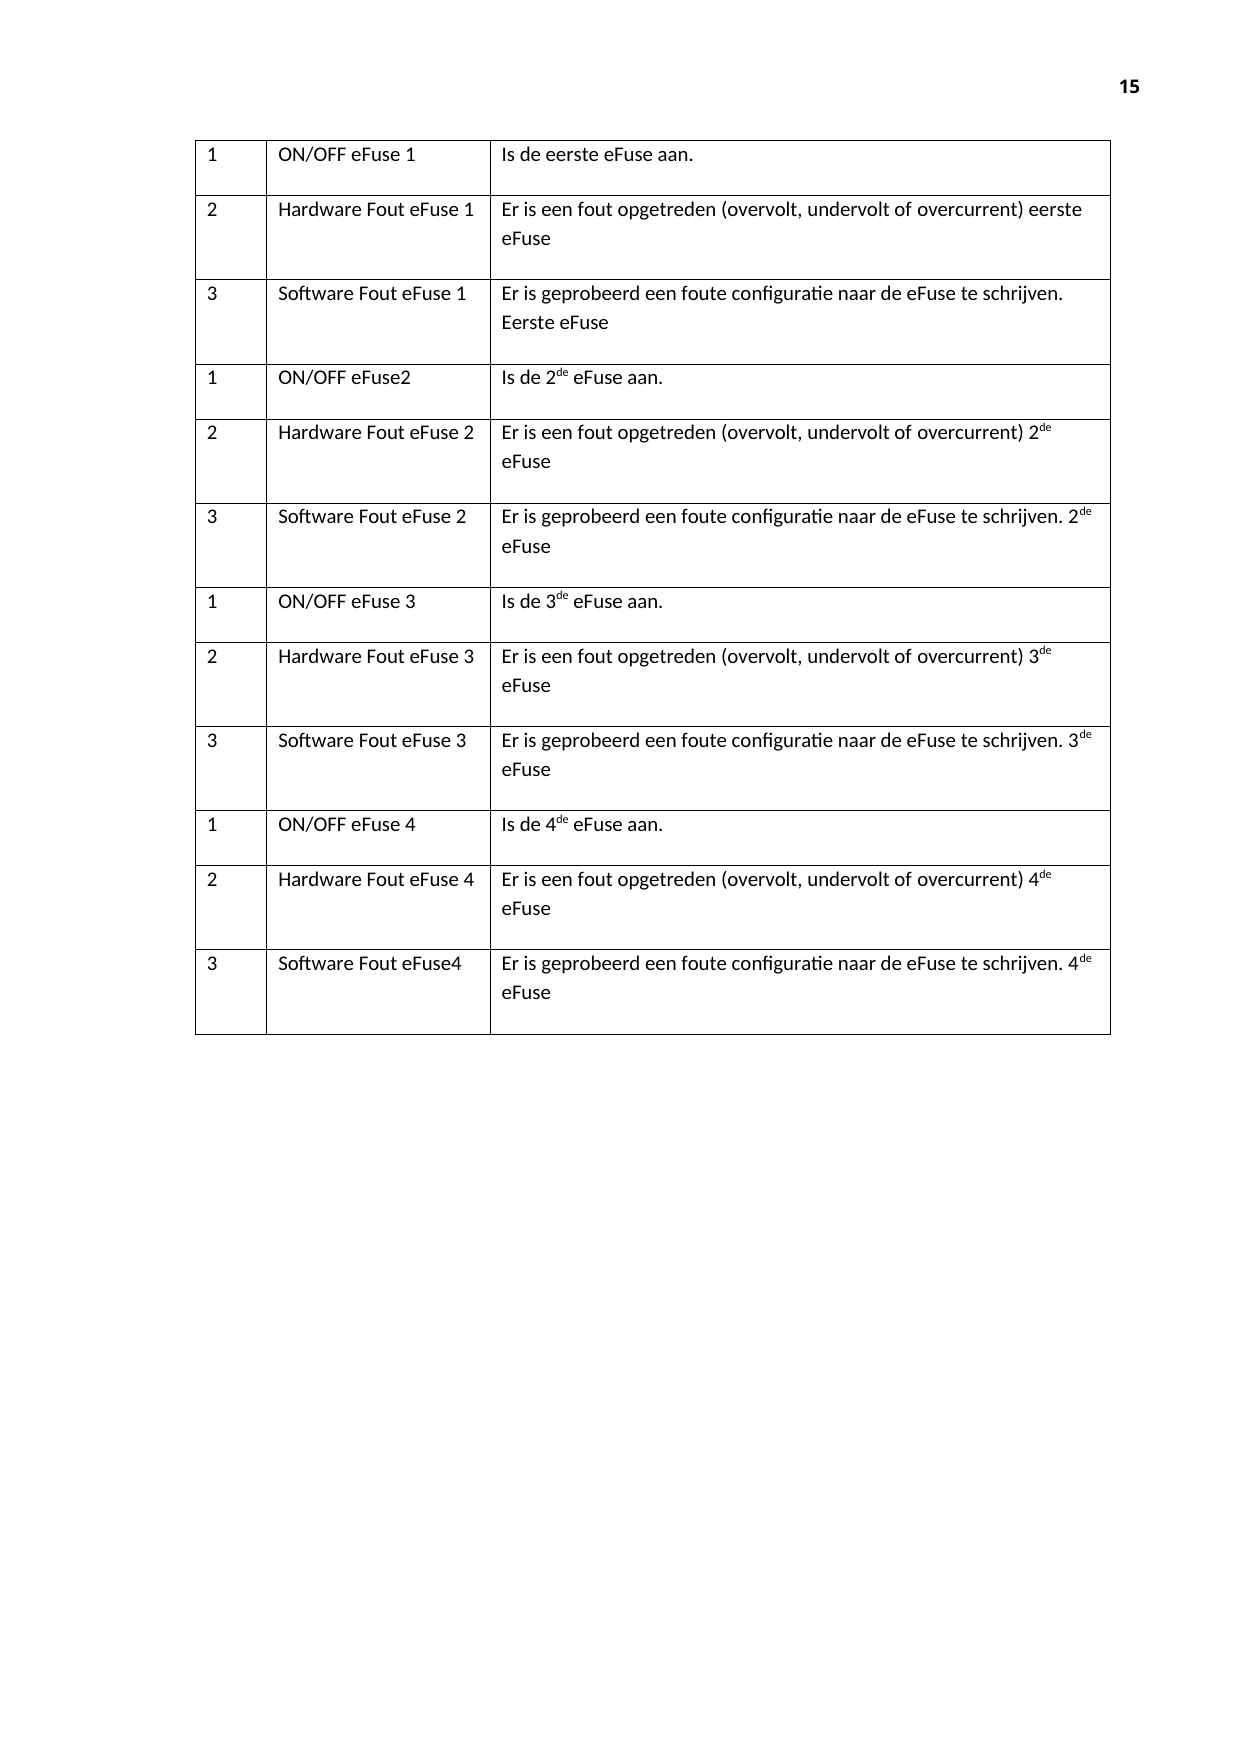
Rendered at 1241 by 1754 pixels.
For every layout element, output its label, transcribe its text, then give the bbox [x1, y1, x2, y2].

table_cell 2 [196, 643, 266, 726]
table_cell Is de 4de eFuse aan. [491, 811, 1110, 865]
table_cell 1 [196, 141, 266, 195]
table_cell Hardware Fout eFuse 2 [267, 420, 490, 503]
table_cell 2 [196, 196, 266, 279]
table_cell 2 [196, 420, 266, 503]
table_cell Er is een fout opgetreden (overvolt, undervolt of overcurrent) 2de eFuse [491, 420, 1110, 503]
table_cell 3 [196, 950, 266, 1033]
table_cell Er is een fout opgetreden (overvolt, undervolt of overcurrent) eerste eFuse [491, 196, 1110, 279]
table_cell 1 [196, 811, 266, 865]
table_cell ON/OFF eFuse 1 [267, 141, 490, 195]
table_cell Is de eerste eFuse aan. [491, 141, 1110, 195]
table_cell 3 [196, 280, 266, 363]
table_cell ON/OFF eFuse 3 [267, 588, 490, 642]
table_cell Er is geprobeerd een foute configuratie naar de eFuse te schrijven. Eerste eFuse [491, 280, 1110, 363]
table_cell Hardware Fout eFuse 1 [267, 196, 490, 279]
table_cell Software Fout eFuse4 [267, 950, 490, 1033]
table_cell Hardware Fout eFuse 4 [267, 866, 490, 949]
table_cell ON/OFF eFuse 4 [267, 811, 490, 865]
table_cell Er is een fout opgetreden (overvolt, undervolt of overcurrent) 4de eFuse [491, 866, 1110, 949]
table_cell Er is geprobeerd een foute configuratie naar de eFuse te schrijven. 2de eFuse [491, 504, 1110, 587]
table_cell Hardware Fout eFuse 3 [267, 643, 490, 726]
table_cell ON/OFF eFuse2 [267, 365, 490, 418]
table_cell Er is geprobeerd een foute configuratie naar de eFuse te schrijven. 4de eFuse [491, 950, 1110, 1033]
table_cell Software Fout eFuse 1 [267, 280, 490, 363]
table_cell 1 [196, 365, 266, 418]
table_cell Is de 3de eFuse aan. [491, 588, 1110, 642]
table_cell 2 [196, 866, 266, 949]
table_cell Er is een fout opgetreden (overvolt, undervolt of overcurrent) 3de eFuse [491, 643, 1110, 726]
table_cell Software Fout eFuse 2 [267, 504, 490, 587]
table_cell 1 [196, 588, 266, 642]
table_cell Is de 2de eFuse aan. [491, 365, 1110, 418]
table_cell Software Fout eFuse 3 [267, 727, 490, 810]
table_cell Er is geprobeerd een foute configuratie naar de eFuse te schrijven. 3de eFuse [491, 727, 1110, 810]
table_cell 3 [196, 727, 266, 810]
table_cell 3 [196, 504, 266, 587]
